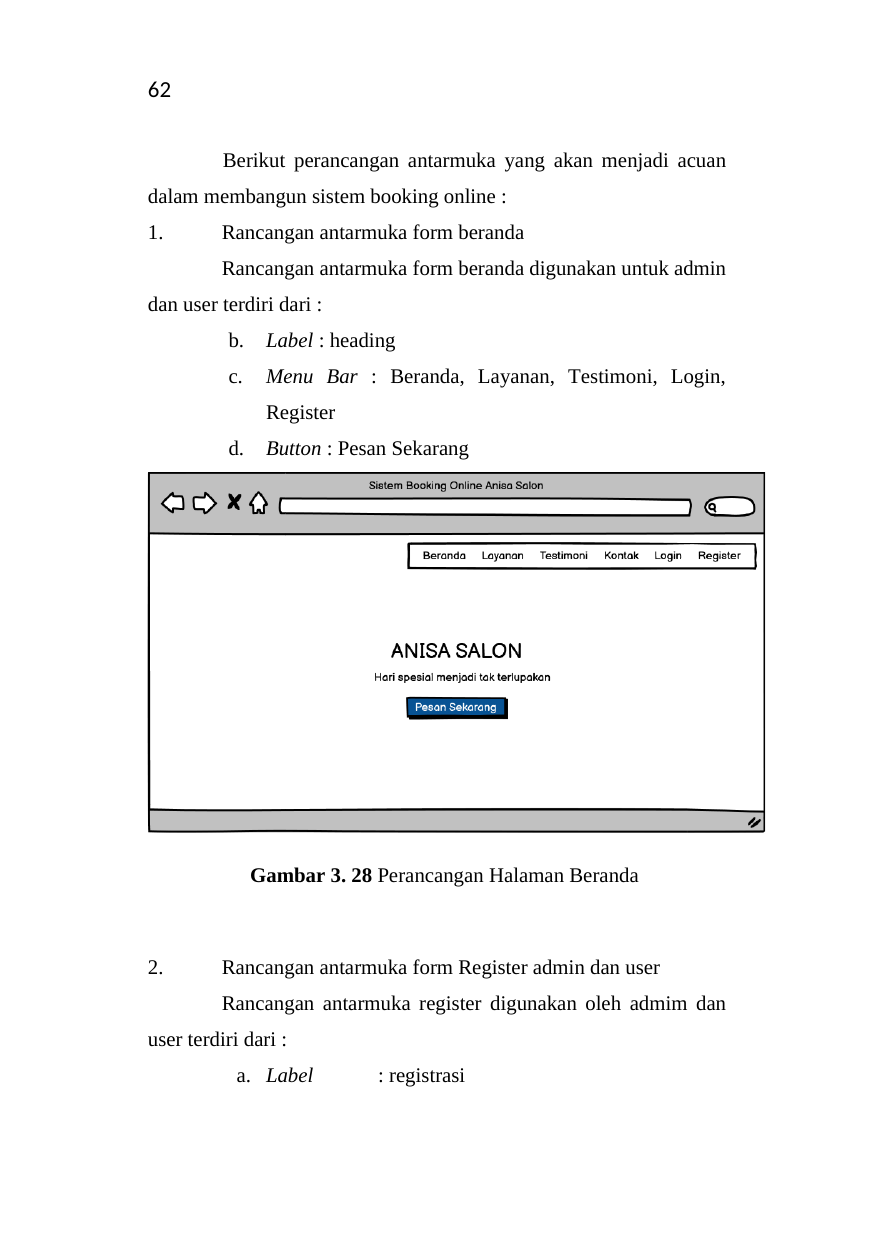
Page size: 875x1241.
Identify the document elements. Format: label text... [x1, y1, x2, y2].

text Gambar 3. 28 Perancangan Halaman Beranda [162, 863, 726, 887]
list Berikut perancangan antarmuka yang akan menjadi acuan dalam membangun sistem booking online : [148, 148, 726, 208]
list Rancangan antarmuka form beranda digunakan untuk admin dan user terdiri dari : [148, 256, 726, 316]
list Rancangan antarmuka form Register admin dan user [148, 955, 726, 979]
list Rancangan antarmuka register digunakan oleh admim dan user terdiri dari : [148, 991, 726, 1051]
picture [147, 472, 766, 833]
list Label : registrasi [236, 1063, 726, 1087]
list Label : heading [228, 328, 726, 352]
list Menu Bar : Beranda, Layanan, Testimoni, Login, Register [228, 364, 726, 424]
list Button : Pesan Sekarang [228, 436, 726, 460]
list Rancangan antarmuka form beranda [148, 220, 726, 244]
